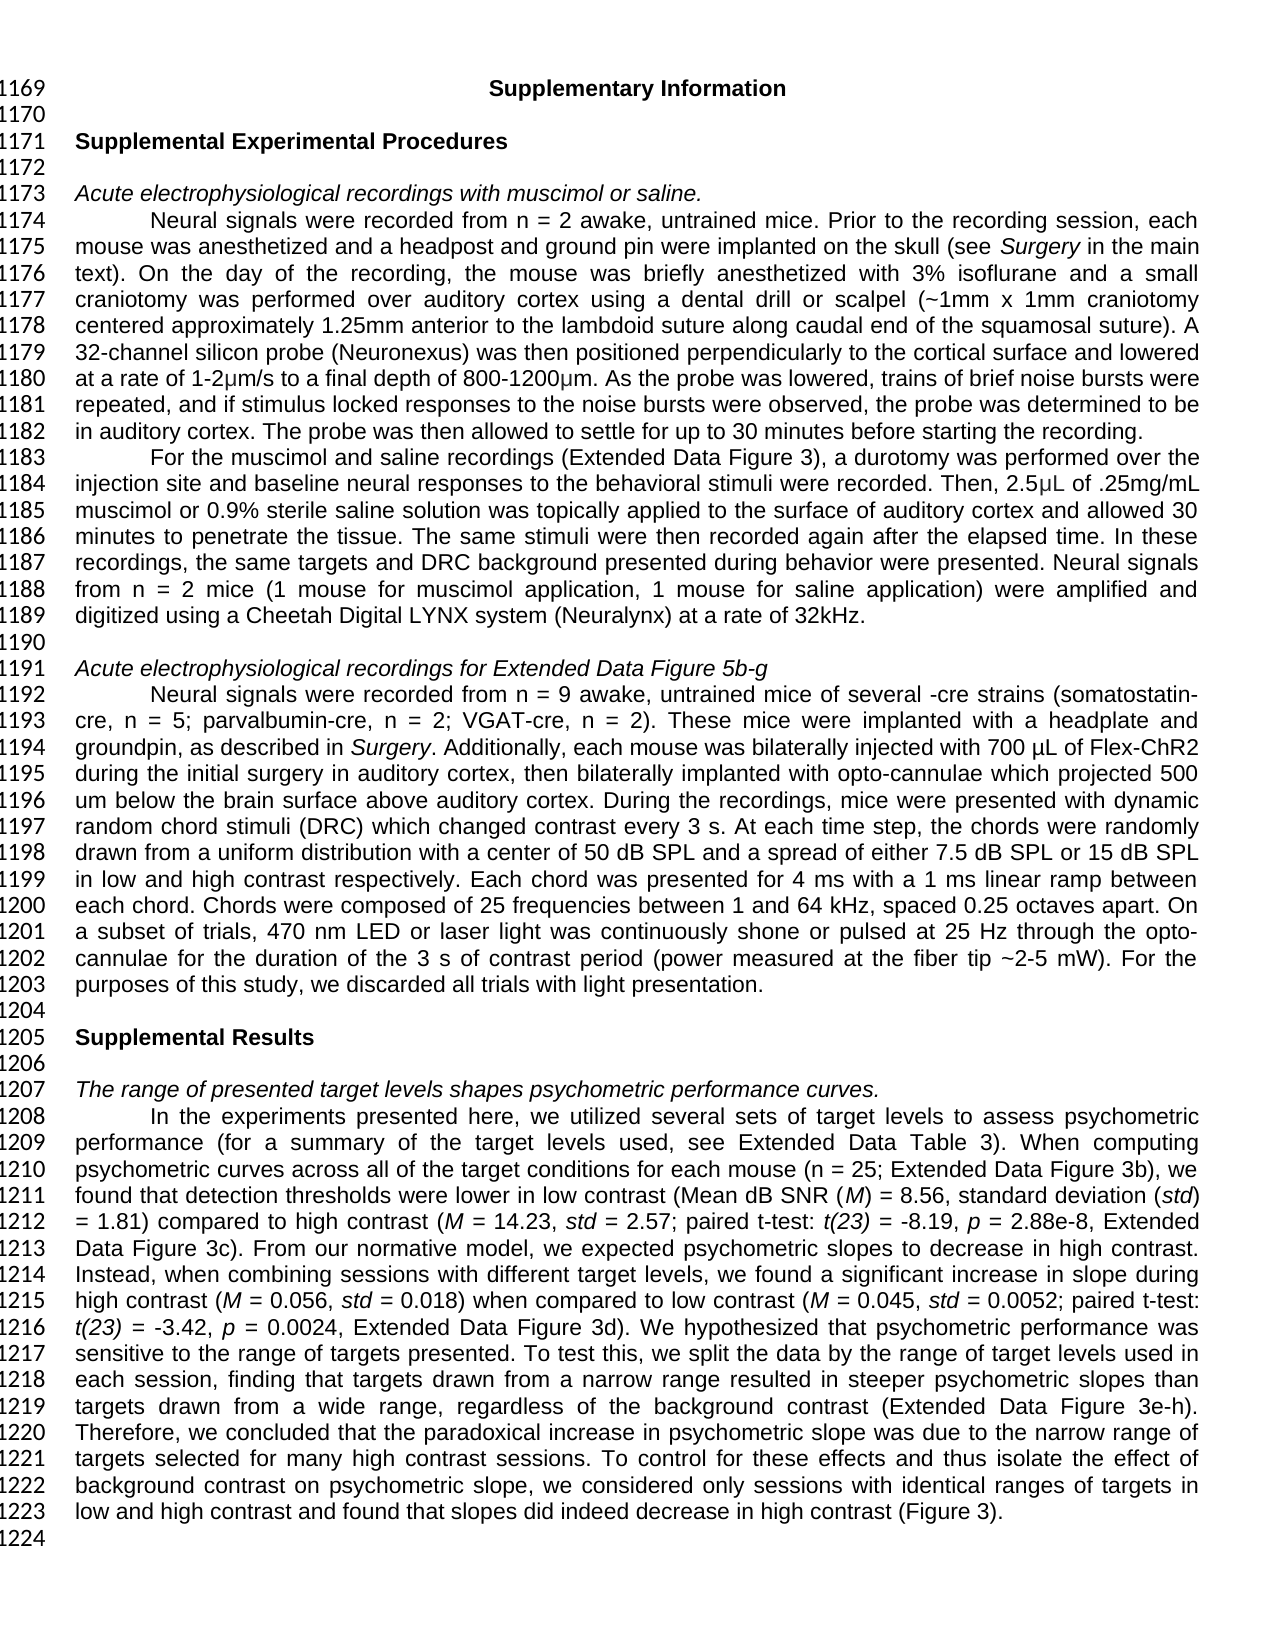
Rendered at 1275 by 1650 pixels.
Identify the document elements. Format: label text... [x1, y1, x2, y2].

text In the experiments presented here, we utilized several sets of target levels to assess psychometric performance (for a summary of the target levels used, see Extended Data Table 3). When computing psychometric curves across all of the target conditions for each mouse (n = 25; Extended Data Figure 3b), we found that detection thresholds were lower in low contrast (Mean dB SNR (M) = 8.56, standard deviation (std) = 1.81) compared to high contrast (M = 14.23, std = 2.57; paired t-test: t(23) = -8.19, p = 2.88e-8, Extended Data Figure 3c). From our normative model, we expected psychometric slopes to decrease in high contrast. Instead, when combining sessions with different target levels, we found a significant increase in slope during high contrast (M = 0.056, std = 0.018) when compared to low contrast (M = 0.045, std = 0.0052; paired t-test: t(23) = -3.42, p = 0.0024, Extended Data Figure 3d). We hypothesized that psychometric performance was sensitive to the range of targets presented. To test this, we split the data by the range of target levels used in each session, finding that targets drawn from a narrow range resulted in steeper psychometric slopes than targets drawn from a wide range, regardless of the background contrast (Extended Data Figure 3e-h). Therefore, we concluded that the paradoxical increase in psychometric slope was due to the narrow range of targets selected for many high contrast sessions. To control for these effects and thus isolate the effect of background contrast on psychometric slope, we considered only sessions with identical ranges of targets in low and high contrast and found that slopes did indeed decrease in high contrast (Figure 3). [75, 1103, 1200, 1524]
text Acute electrophysiological recordings with muscimol or saline. [75, 180, 1200, 207]
text Acute electrophysiological recordings for Extended Data Figure 5b-g [75, 655, 1200, 681]
text The range of presented target levels shapes psychometric performance curves. [75, 1076, 1200, 1103]
text Supplementary Information [75, 75, 1200, 101]
text Supplemental Experimental Procedures [75, 128, 1200, 154]
text Neural signals were recorded from n = 2 awake, untrained mice. Prior to the recording session, each mouse was anesthetized and a headpost and ground pin were implanted on the skull (see Surgery in the main text). On the day of the recording, the mouse was briefly anesthetized with 3% isoflurane and a small craniotomy was performed over auditory cortex using a dental drill or scalpel (~1mm x 1mm craniotomy centered approximately 1.25mm anterior to the lambdoid suture along caudal end of the squamosal suture). A 32-channel silicon probe (Neuronexus) was then positioned perpendicularly to the cortical surface and lowered at a rate of 1-2μm/s to a final depth of 800-1200μm. As the probe was lowered, trains of brief noise bursts were repeated, and if stimulus locked responses to the noise bursts were observed, the probe was determined to be in auditory cortex. The probe was then allowed to settle for up to 30 minutes before starting the recording. [75, 207, 1200, 444]
text Neural signals were recorded from n = 9 awake, untrained mice of several -cre strains (somatostatin-cre, n = 5; parvalbumin-cre, n = 2; VGAT-cre, n = 2). These mice were implanted with a headplate and groundpin, as described in Surgery. Additionally, each mouse was bilaterally injected with 700 µL of Flex-ChR2 during the initial surgery in auditory cortex, then bilaterally implanted with opto-cannulae which projected 500 um below the brain surface above auditory cortex. During the recordings, mice were presented with dynamic random chord stimuli (DRC) which changed contrast every 3 s. At each time step, the chords were randomly drawn from a uniform distribution with a center of 50 dB SPL and a spread of either 7.5 dB SPL or 15 dB SPL in low and high contrast respectively. Each chord was presented for 4 ms with a 1 ms linear ramp between each chord. Chords were composed of 25 frequencies between 1 and 64 kHz, spaced 0.25 octaves apart. On a subset of trials, 470 nm LED or laser light was continuously shone or pulsed at 25 Hz through the opto-cannulae for the duration of the 3 s of contrast period (power measured at the fiber tip ~2-5 mW). For the purposes of this study, we discarded all trials with light presentation. [75, 681, 1200, 997]
text Supplemental Results [75, 1024, 1200, 1050]
text For the muscimol and saline recordings (Extended Data Figure 3), a durotomy was performed over the injection site and baseline neural responses to the behavioral stimuli were recorded. Then, 2.5μL of .25mg/mL muscimol or 0.9% sterile saline solution was topically applied to the surface of auditory cortex and allowed 30 minutes to penetrate the tissue. The same stimuli were then recorded again after the elapsed time. In these recordings, the same targets and DRC background presented during behavior were presented. Neural signals from n = 2 mice (1 mouse for muscimol application, 1 mouse for saline application) were amplified and digitized using a Cheetah Digital LYNX system (Neuralynx) at a rate of 32kHz. [75, 444, 1200, 628]
